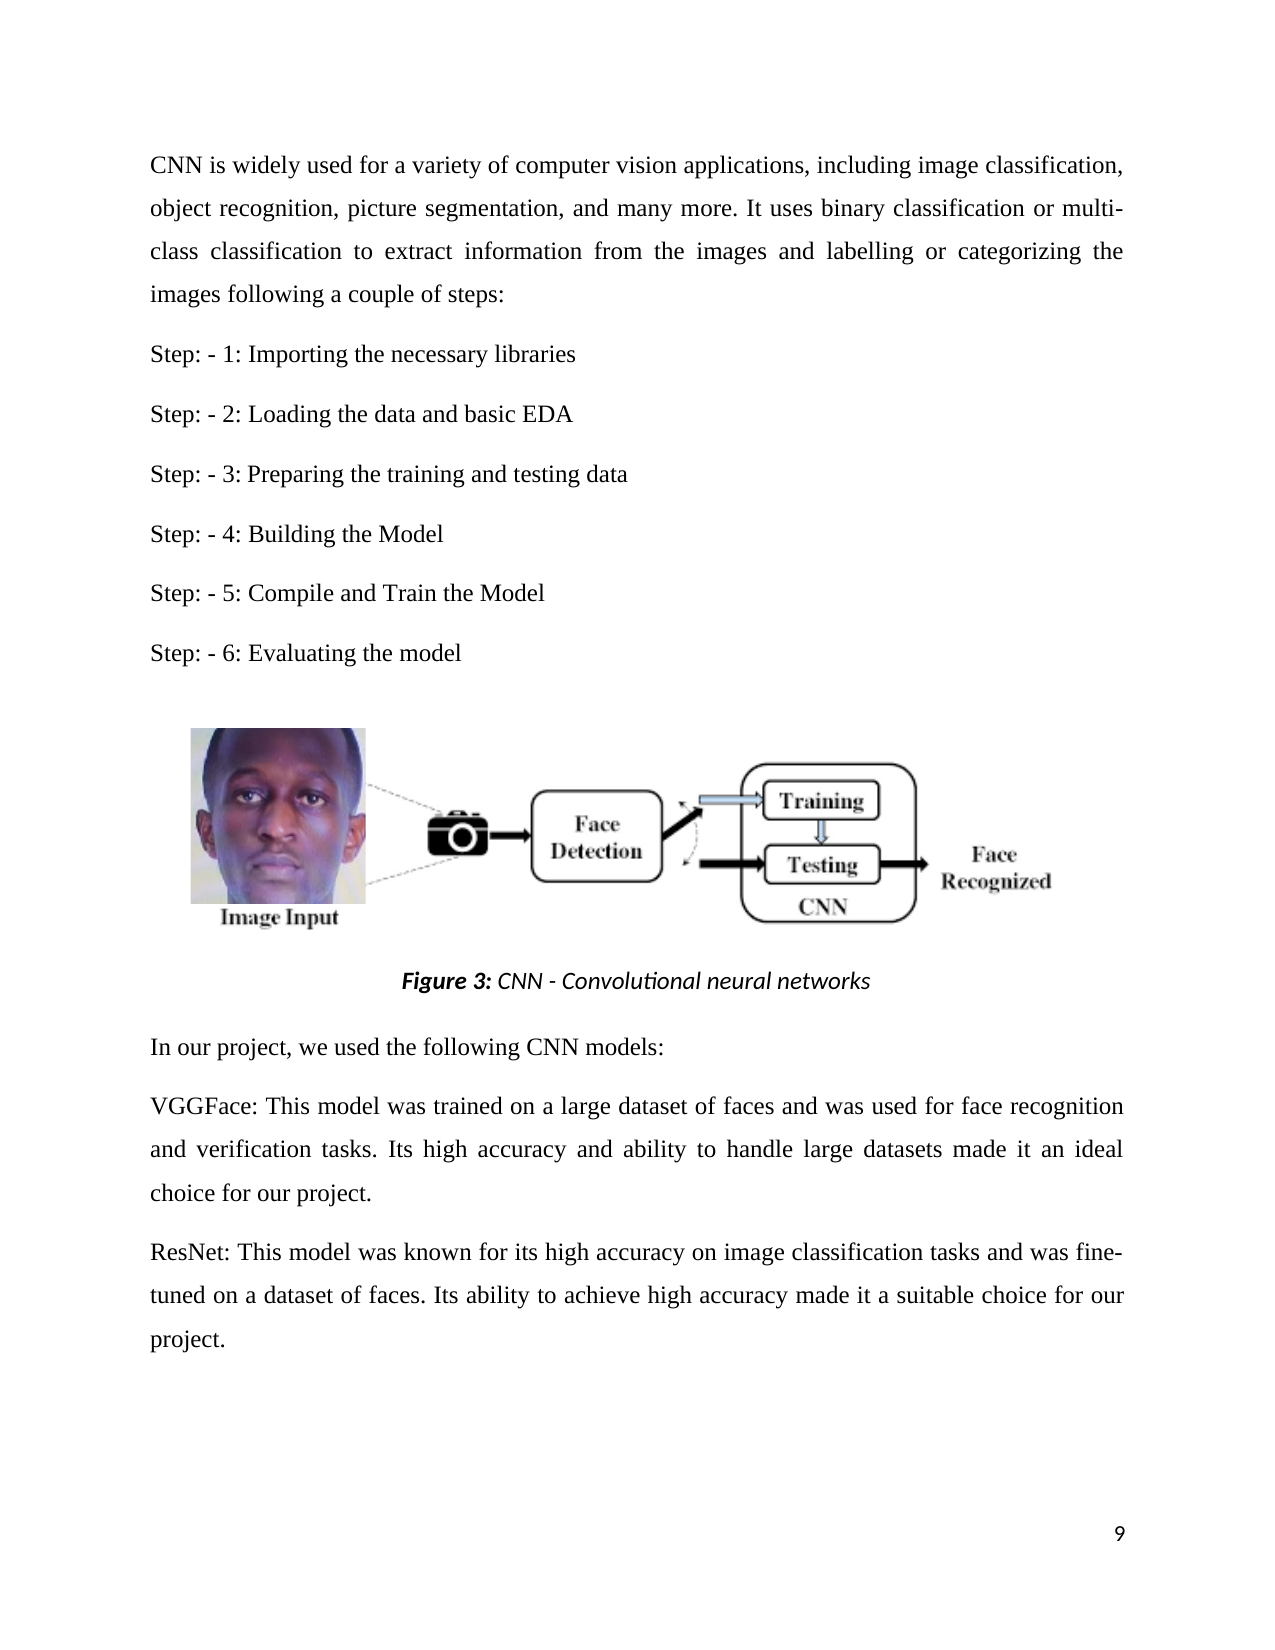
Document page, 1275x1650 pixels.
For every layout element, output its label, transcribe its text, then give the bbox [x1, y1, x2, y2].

text Step: - 3: Preparing the training and testing data [150, 459, 1125, 487]
text CNN is widely used for a variety of computer vision applications, including image classification, object recognition, picture segmentation, and many more. It uses binary classification or multi-class classification to extract information from the images and labelling or categorizing the images following a couple of steps: [150, 150, 1125, 308]
text VGGFace: This model was trained on a large dataset of faces and was used for face recognition and verification tasks. Its high accuracy and ability to handle large datasets made it an ideal choice for our project. [150, 1091, 1125, 1206]
text Step: - 2: Loading the data and basic EDA [150, 399, 1125, 428]
text ResNet: This model was known for its high accuracy on image classification tasks and was fine-tuned on a dataset of faces. Its ability to achieve high accuracy made it a suitable choice for our project. [150, 1237, 1125, 1352]
text Step: - 4: Building the Model [150, 519, 1125, 547]
text Step: - 6: Evaluating the model [150, 638, 1125, 667]
picture [190, 728, 1058, 935]
text Step: - 1: Importing the necessary libraries [150, 339, 1125, 368]
text Step: - 5: Compile and Train the Model [150, 578, 1125, 607]
text In our project, we used the following CNN models: [150, 1032, 1125, 1060]
text Figure 3: CNN - Convolutional neural networks [150, 965, 1125, 996]
